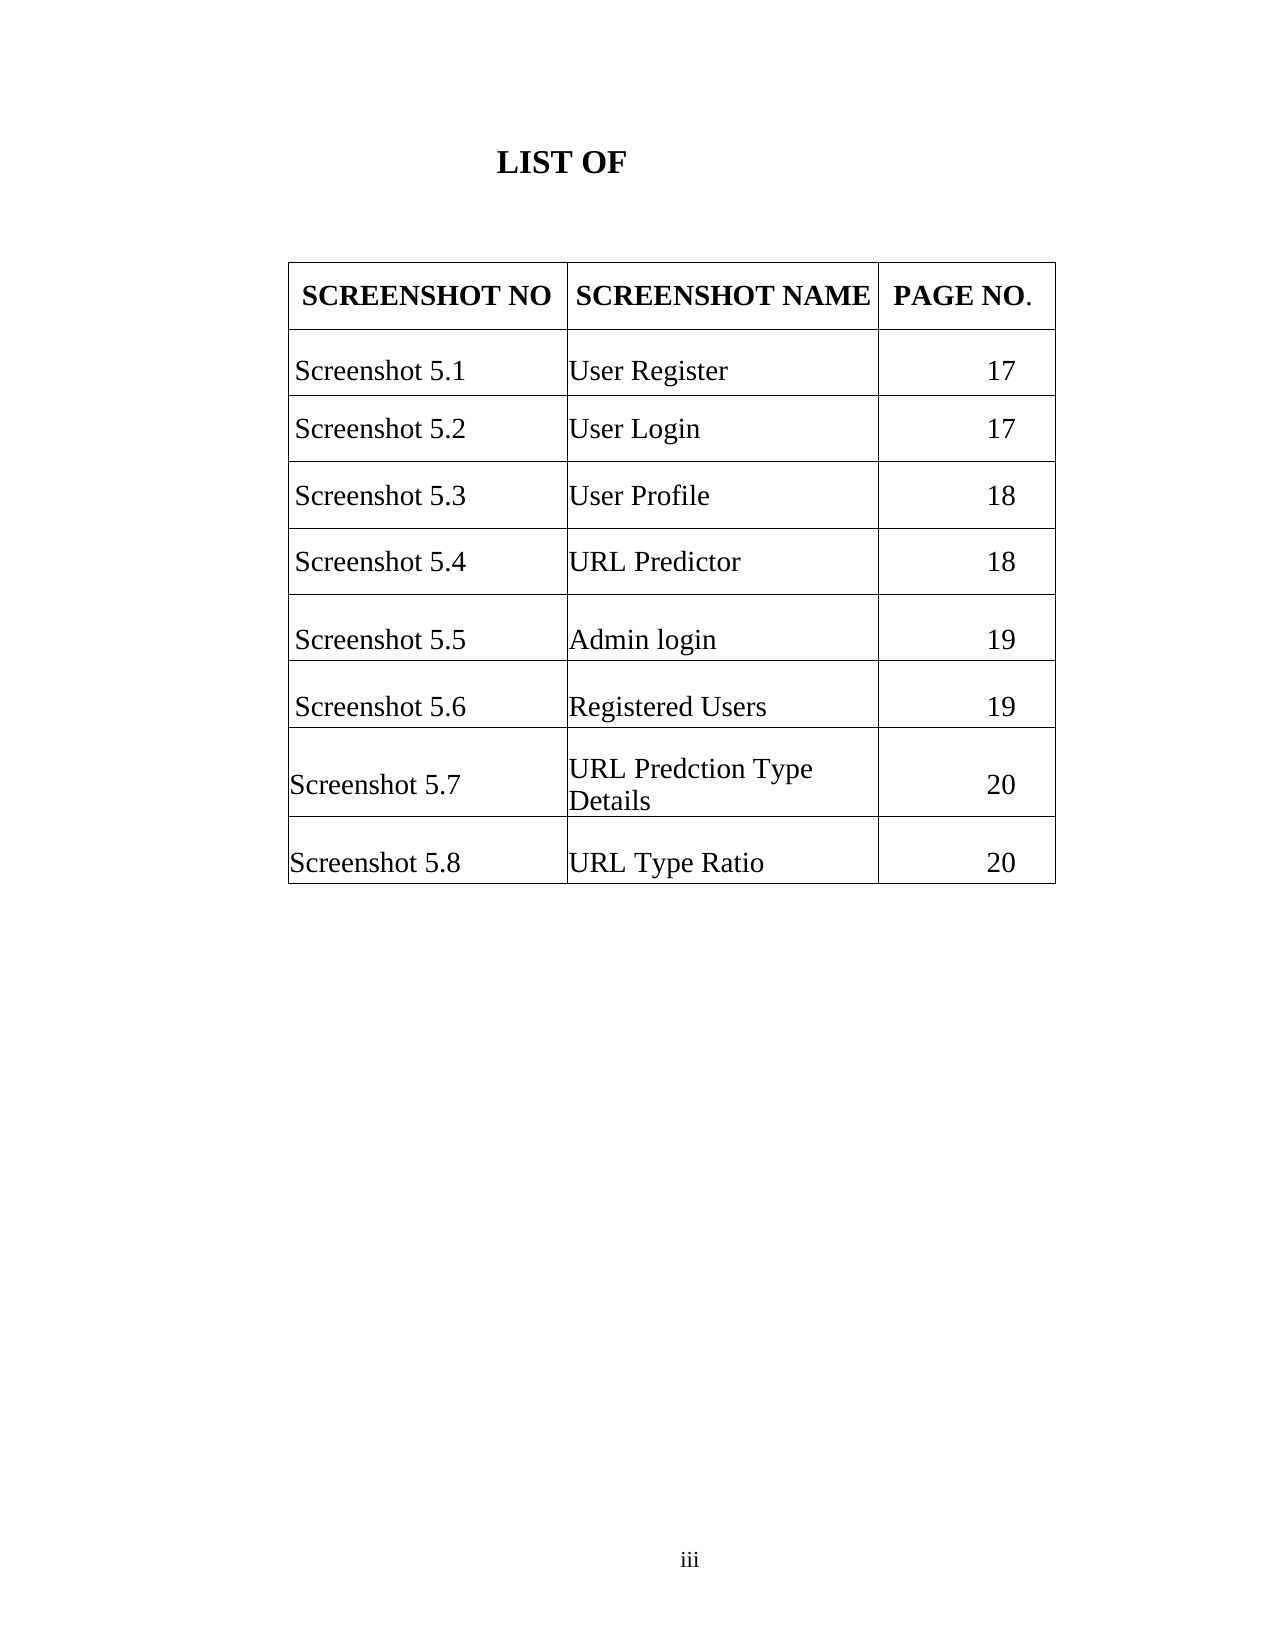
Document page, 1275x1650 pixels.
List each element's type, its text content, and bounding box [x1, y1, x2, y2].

table_cell Admin login [568, 595, 878, 660]
table_cell URL Type Ratio [568, 817, 878, 883]
table_cell 20 [879, 728, 1055, 816]
table_cell Screenshot 5.4 [289, 529, 567, 594]
table_cell Screenshot 5.3 [289, 462, 567, 527]
table_cell URL Predictor [568, 529, 878, 594]
table_cell URL Predction Type Details [568, 728, 878, 816]
table_cell User Login [568, 396, 878, 461]
table_cell 18 [879, 529, 1055, 594]
table_header SCREENSHOT NO [289, 263, 567, 328]
table_cell Screenshot 5.1 [289, 330, 567, 395]
table_cell 20 [879, 817, 1055, 883]
table_cell 17 [879, 396, 1055, 461]
table_cell Screenshot 5.2 [289, 396, 567, 461]
table_cell 17 [879, 330, 1055, 395]
table_cell 18 [879, 462, 1055, 527]
table_cell Registered Users [568, 661, 878, 727]
table_cell Screenshot 5.5 [289, 595, 567, 660]
table_cell User Profile [568, 462, 878, 527]
table_header PAGE NO. [879, 263, 1055, 328]
table_cell Screenshot 5.7 [289, 728, 567, 816]
table_cell User Register [568, 330, 878, 395]
table_cell Screenshot 5.8 [289, 817, 567, 883]
table_cell Screenshot 5.6 [289, 661, 567, 727]
table_cell 19 [879, 661, 1055, 727]
table_header SCREENSHOT NAME [568, 263, 878, 328]
table_cell 19 [879, 595, 1055, 660]
